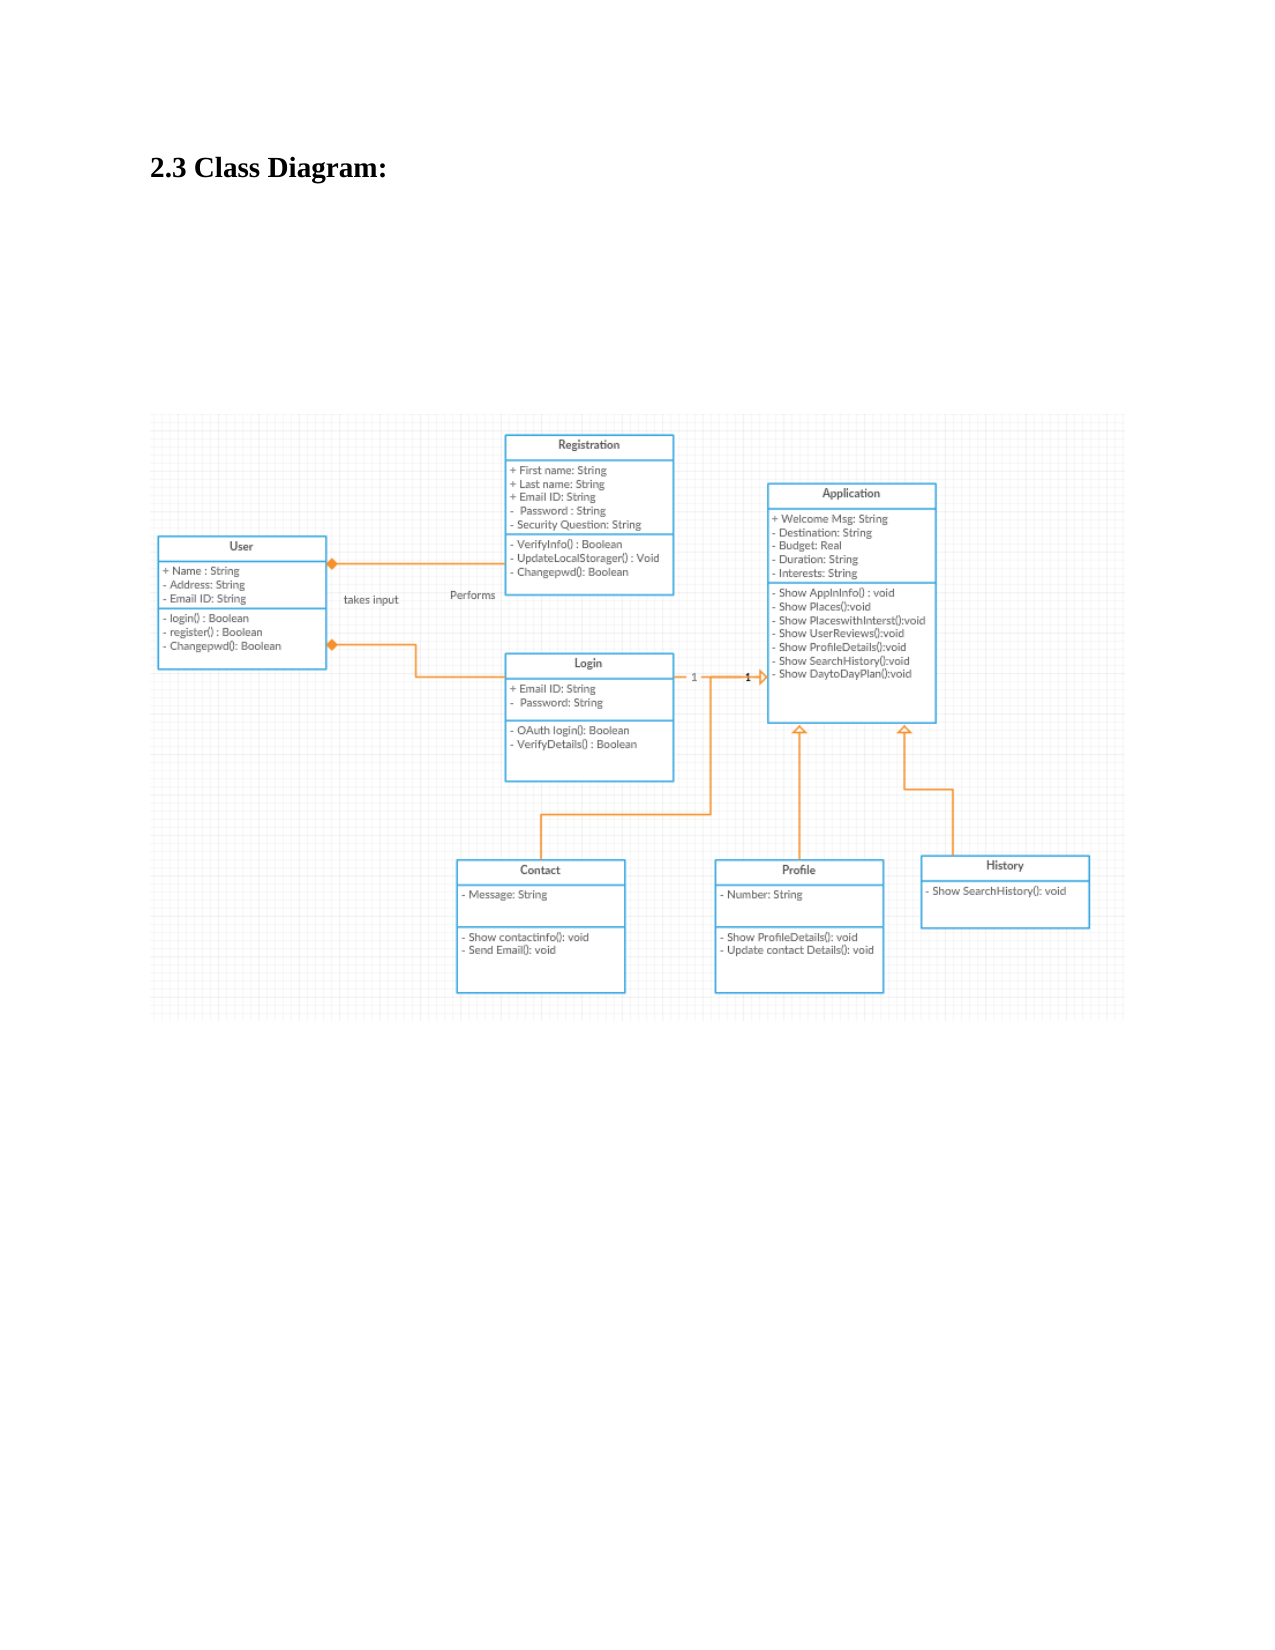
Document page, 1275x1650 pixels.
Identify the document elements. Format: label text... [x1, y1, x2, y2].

picture [150, 414, 1125, 1021]
text 2.3 Class Diagram: [150, 150, 1125, 183]
